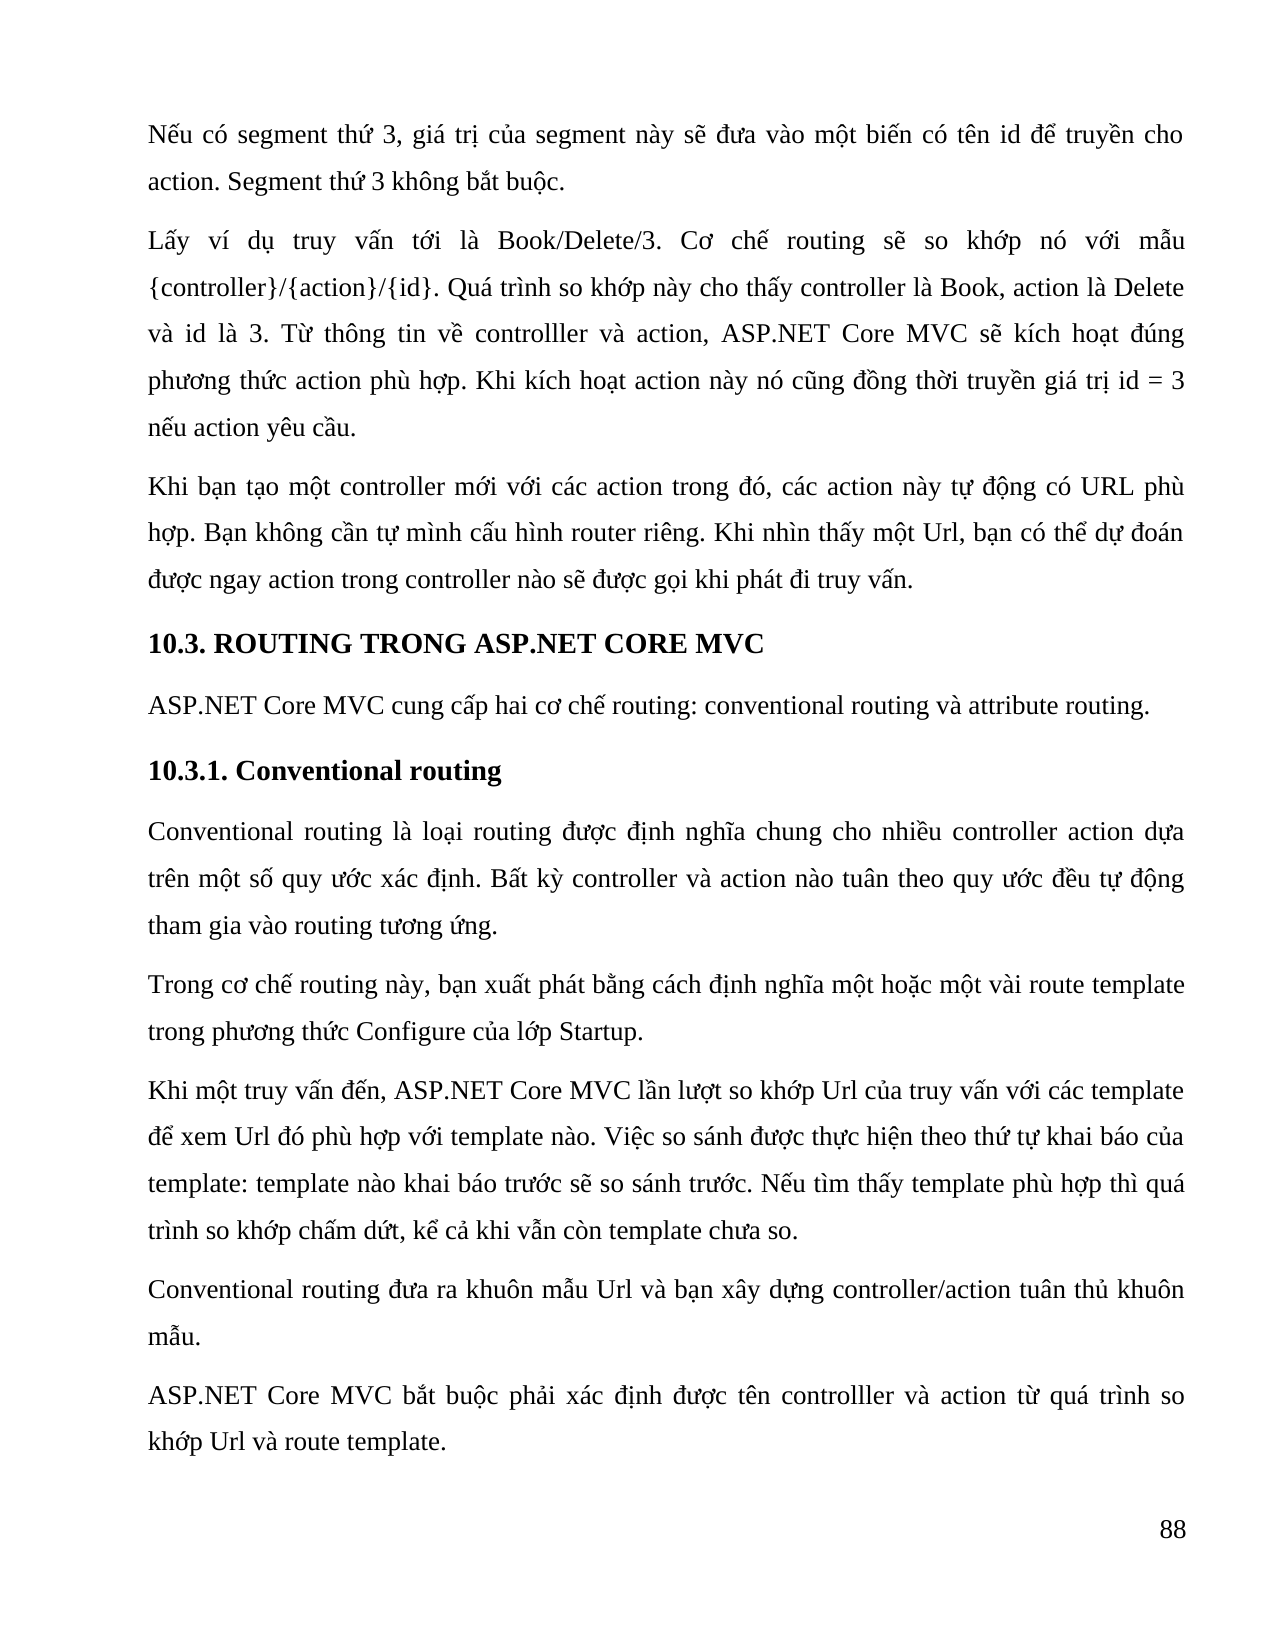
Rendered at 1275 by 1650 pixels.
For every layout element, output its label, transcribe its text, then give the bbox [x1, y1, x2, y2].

text Khi bạn tạo một controller mới với các action trong đó, các action này tự động có URL phù hợp. Bạn không cần tự mình cấu hình router riêng. Khi nhìn thấy một Url, bạn có thể dự đoán được ngay action trong controller nào sẽ được gọi khi phát đi truy vấn. [148, 470, 1186, 594]
text Conventional routing đưa ra khuôn mẫu Url và bạn xây dựng controller/action tuân thủ khuôn mẫu. [148, 1273, 1186, 1351]
text Lấy ví dụ truy vấn tới là Book/Delete/3. Cơ chế routing sẽ so khớp nó với mẫu {controller}/{action}/{id}. Quá trình so khớp này cho thấy controller là Book, action là Delete và id là 3. Từ thông tin về controlller và action, ASP.NET Core MVC sẽ kích hoạt đúng phương thức action phù hợp. Khi kích hoạt action này nó cũng đồng thời truyền giá trị id = 3 nếu action yêu cầu. [148, 224, 1186, 442]
subtitle 10.3.1. Conventional routing [148, 753, 1186, 786]
text Conventional routing là loại routing được định nghĩa chung cho nhiều controller action dựa trên một số quy ước xác định. Bất kỳ controller và action nào tuân theo quy ước đều tự động tham gia vào routing tương ứng. [148, 815, 1186, 940]
subtitle 10.3. Routing trong ASP.NET Core MVC [148, 626, 1186, 660]
text Khi một truy vấn đến, ASP.NET Core MVC lần lượt so khớp Url của truy vấn với các template để xem Url đó phù hợp với template nào. Việc so sánh được thực hiện theo thứ tự khai báo của template: template nào khai báo trước sẽ so sánh trước. Nếu tìm thấy template phù hợp thì quá trình so khớp chấm dứt, kể cả khi vẫn còn template chưa so. [148, 1074, 1186, 1245]
text Trong cơ chế routing này, bạn xuất phát bằng cách định nghĩa một hoặc một vài route template trong phương thức Configure của lớp Startup. [148, 968, 1186, 1046]
text ASP.NET Core MVC bắt buộc phải xác định được tên controlller và action từ quá trình so khớp Url và route template. [148, 1379, 1186, 1457]
text ASP.NET Core MVC cung cấp hai cơ chế routing: conventional routing và attribute routing. [148, 689, 1186, 720]
text Nếu có segment thứ 3, giá trị của segment này sẽ đưa vào một biến có tên id để truyền cho action. Segment thứ 3 không bắt buộc. [148, 118, 1186, 196]
